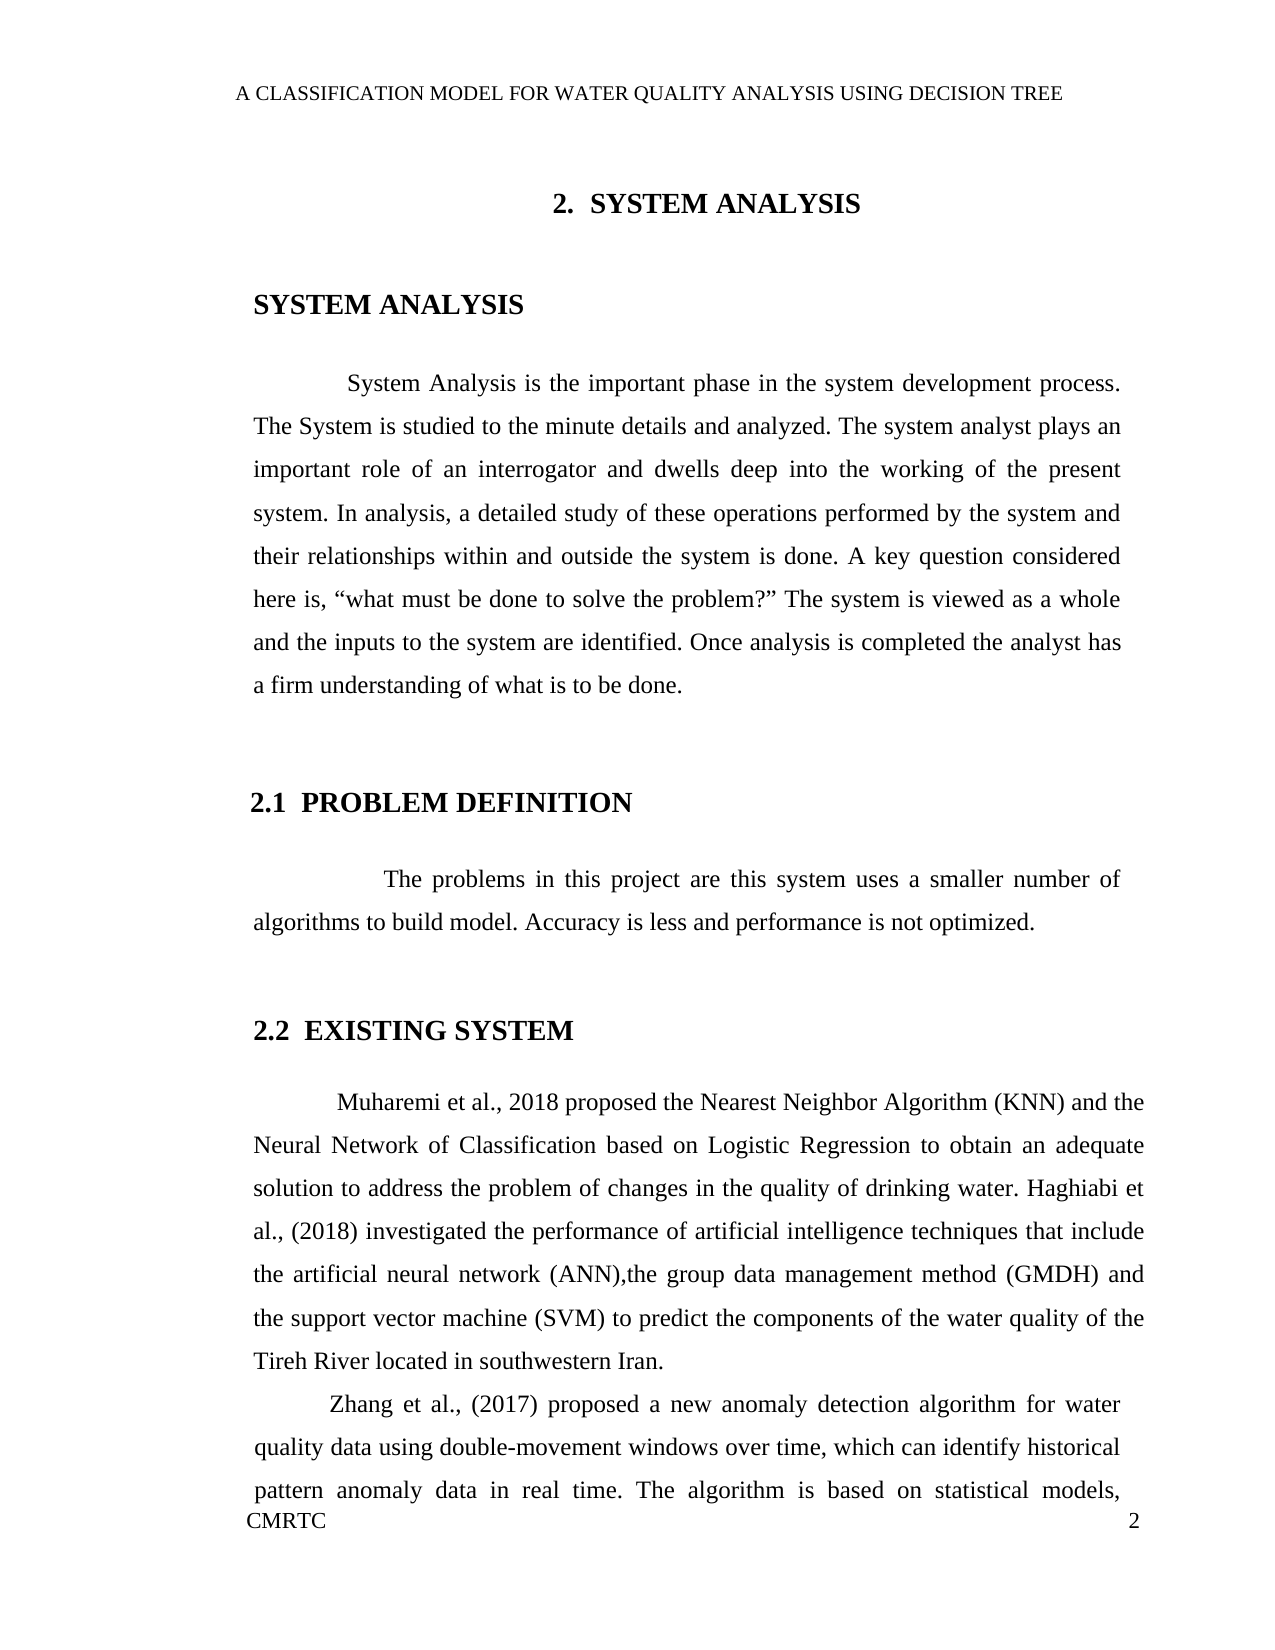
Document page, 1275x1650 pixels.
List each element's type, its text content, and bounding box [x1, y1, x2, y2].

text The problems in this project are this system uses a smaller number of algorithms to build model. Accuracy is less and performance is not optimized. [253, 864, 1121, 936]
text System Analysis is the important phase in the system development process. The System is studied to the minute details and analyzed. The system analyst plays an important role of an interrogator and dwells deep into the working of the present system. In analysis, a detailed study of these operations performed by the system and their relationships within and outside the system is done. A key question considered here is, “what must be done to solve the problem?” The system is viewed as a whole and the inputs to the system are identified. Once analysis is completed the analyst has a firm understanding of what is to be done. [253, 368, 1122, 699]
subtitle EXISTING SYSTEM [253, 1013, 1139, 1046]
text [254, 1389, 1122, 1504]
text Muharemi et al., 2018 proposed the Nearest Neighbor Algorithm (KNN) and the Neural Network of Classification based on Logistic Regression to obtain an adequate solution to address the problem of changes in the quality of drinking water. Haghiabi et al., (2018) investigated the performance of artificial intelligence techniques that include the artificial neural network (ANN),the group data management method (GMDH) and the support vector machine (SVM) to predict the components of the water quality of the Tireh River located in southwestern Iran. [253, 1087, 1146, 1374]
text SYSTEM ANALYSIS [253, 287, 1139, 320]
subtitle PROBLEM DEFINITION [250, 785, 1151, 819]
subtitle SYSTEM ANALYSIS [552, 186, 1139, 219]
